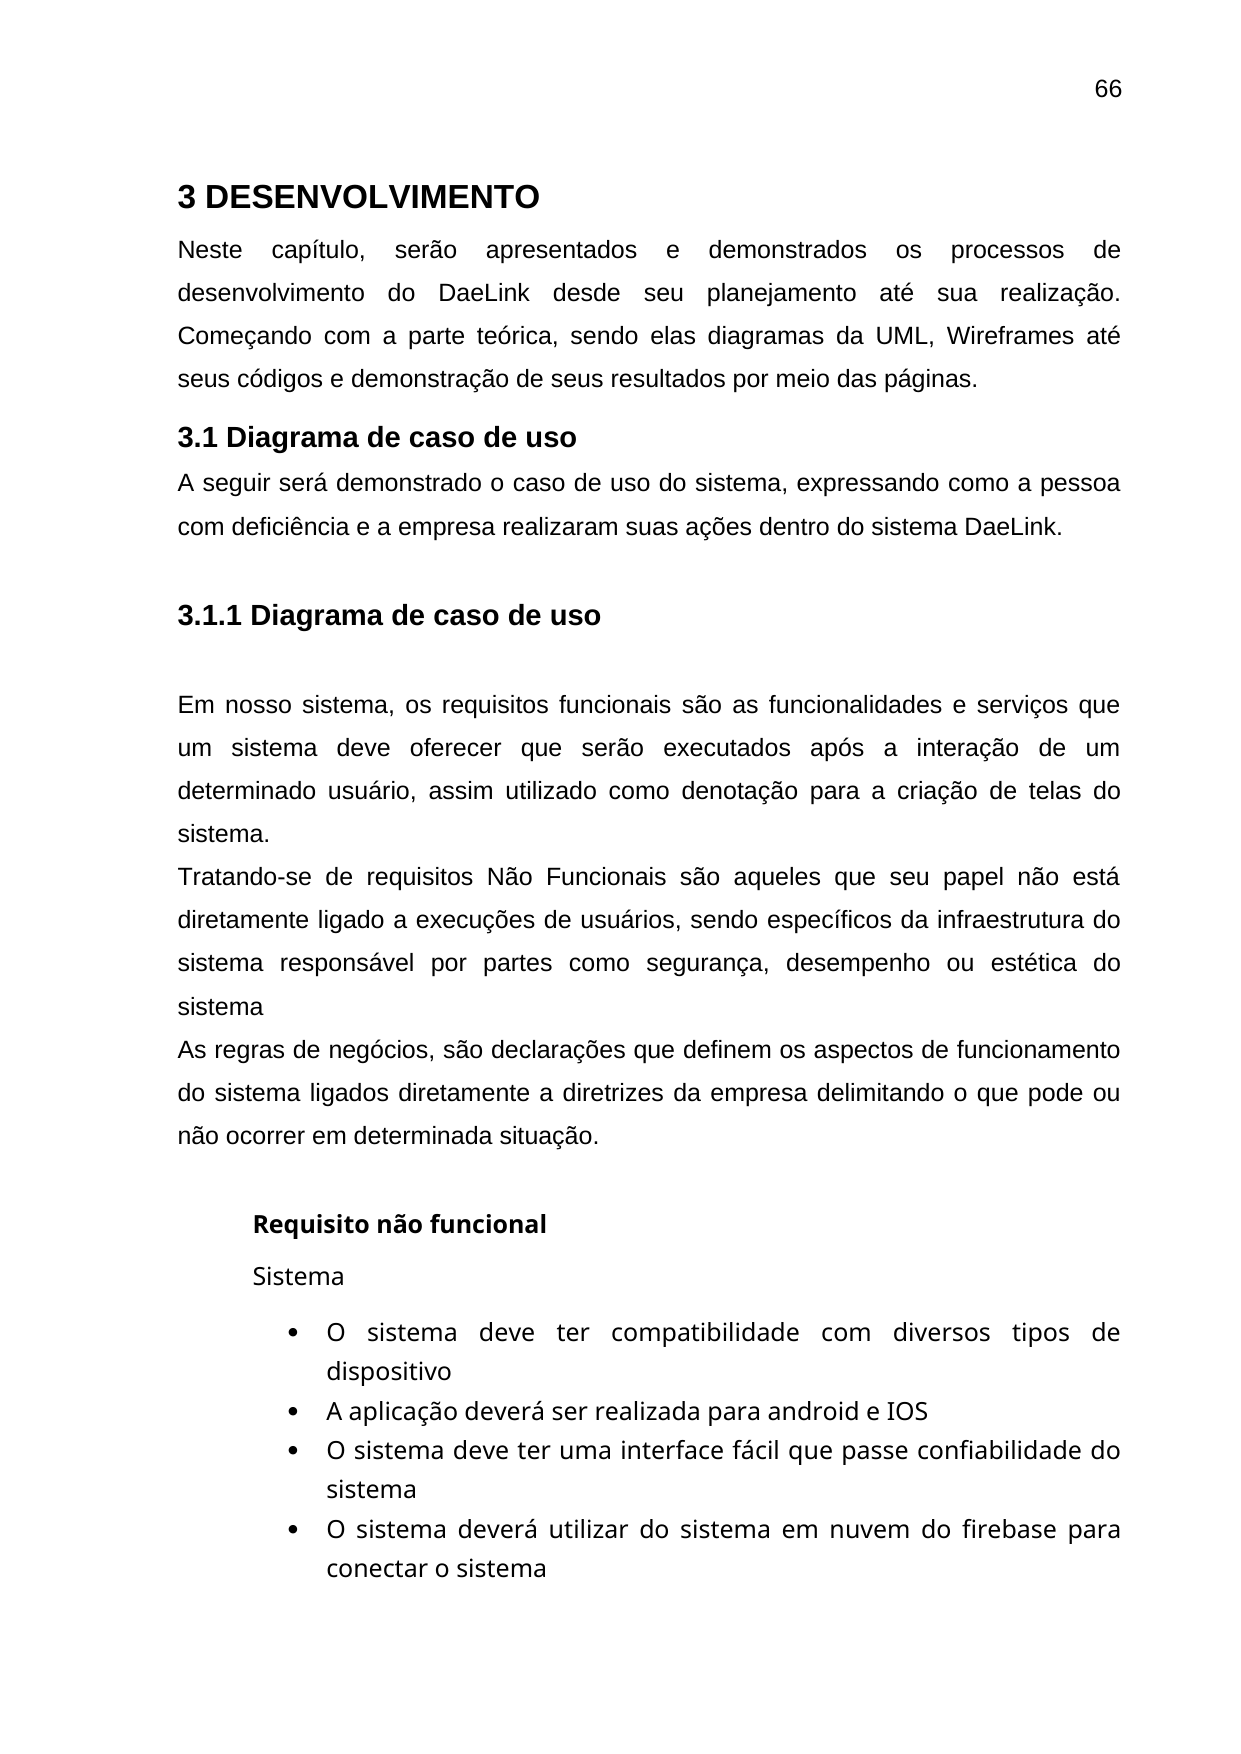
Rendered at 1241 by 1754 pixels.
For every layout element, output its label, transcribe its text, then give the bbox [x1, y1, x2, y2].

text Neste capítulo, serão apresentados e demonstrados os processos de desenvolvimento do DaeLink desde seu planejamento até sua realização. Começando com a parte teórica, sendo elas diagramas da UML, Wireframes até seus códigos e demonstração de seus resultados por meio das páginas. [177, 235, 1122, 393]
text 3.1 Diagrama de caso de uso [177, 420, 1122, 453]
list A aplicação deverá ser realizada para android e IOS [288, 1393, 1122, 1427]
text 3.1.1 Diagrama de caso de uso [177, 598, 1122, 631]
text Sistema [252, 1258, 1122, 1292]
text 3 DESENVOLVIMENTO [177, 177, 1122, 216]
text Tratando-se de requisitos Não Funcionais são aqueles que seu papel não está diretamente ligado a execuções de usuários, sendo específicos da infraestrutura do sistema responsável por partes como segurança, desempenho ou estética do sistema [177, 862, 1122, 1020]
list O sistema deve ter uma interface fácil que passe confiabilidade do sistema [288, 1433, 1122, 1506]
text Requisito não funcional [252, 1207, 1122, 1241]
list O sistema deve ter compatibilidade com diversos tipos de dispositivo [288, 1314, 1122, 1388]
list O sistema deverá utilizar do sistema em nuvem do firebase para conectar o sistema [288, 1512, 1122, 1585]
text A seguir será demonstrado o caso de uso do sistema, expressando como a pessoa com deficiência e a empresa realizaram suas ações dentro do sistema DaeLink. [177, 468, 1122, 540]
text Em nosso sistema, os requisitos funcionais são as funcionalidades e serviços que um sistema deve oferecer que serão executados após a interação de um determinado usuário, assim utilizado como denotação para a criação de telas do sistema. [177, 689, 1122, 848]
text As regras de negócios, são declarações que definem os aspectos de funcionamento do sistema ligados diretamente a diretrizes da empresa delimitando o que pode ou não ocorrer em determinada situação. [177, 1034, 1122, 1149]
